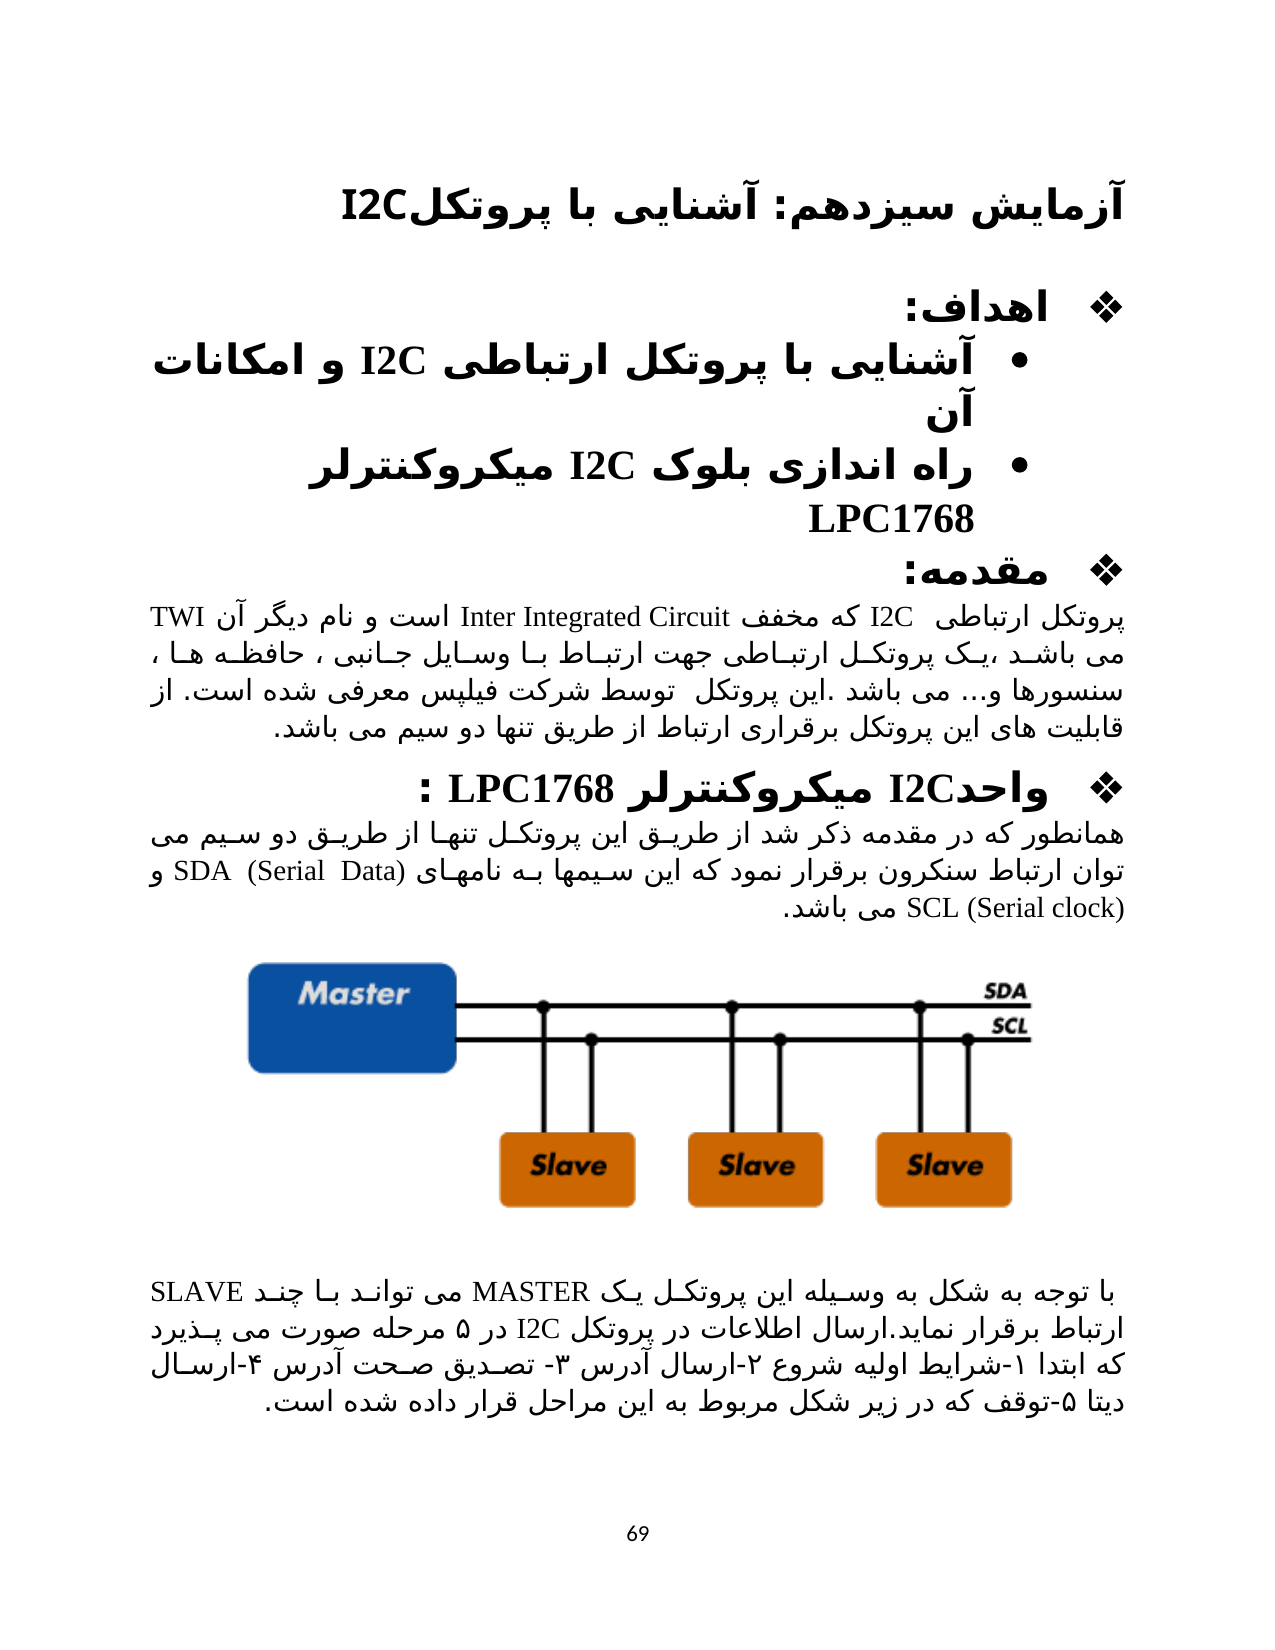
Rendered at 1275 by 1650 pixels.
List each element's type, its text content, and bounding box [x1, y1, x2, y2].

text پروتکل ارتباطی I2C که مخفف Inter Integrated Circuit است و نام دیگر آن TWI می باشد ،یک پروتکل ارتباطی جهت ارتباط با وسایل جانبی ، حافظه ها ، سنسورها و... می باشد .این پروتکل توسط شرکت فیلپس معرفی شده است. از قابلیت های این پروتکل برقراری ارتباط از طریق تنها دو سیم می باشد. [150, 598, 1125, 744]
list واحدI2C میکروکنترلر LPC1768 : [150, 763, 1087, 812]
subtitle I2Cآزمایش سیزدهم: آشنایی با پروتکل [150, 175, 1125, 232]
list آشنایی با پروتکل ارتباطی I2C و امکانات آن [150, 336, 1012, 437]
list راه اندازی بلوک I2C میکروکنترلر LPC1768 [150, 441, 1012, 542]
text با توجه به شکل به وسیله این پروتکل یک MASTER می تواند با چند SLAVE ارتباط برقرار نماید.ارسال اطلاعات در پروتکل I2C در ۵ مرحله صورت می پذیرد که ابتدا ۱-شرایط اولیه شروع ۲-ارسال آدرس ۳- تصدیق صحت آدرس ۴-ارسال دیتا ۵-توقف که در زیر شکل مربوط به این مراحل قرار داده شده است. [150, 1274, 1125, 1418]
picture [232, 945, 1043, 1223]
list اهداف: [150, 283, 1087, 332]
list مقدمه: [150, 546, 1087, 594]
text همانطور که در مقدمه ذکر شد از طریق این پروتکل تنها از طریق دو سیم می توان ارتباط سنکرون برقرار نمود که این سیمها به نامهای SDA (Serial Data) وSCL (Serial clock) می باشد. [150, 816, 1125, 924]
